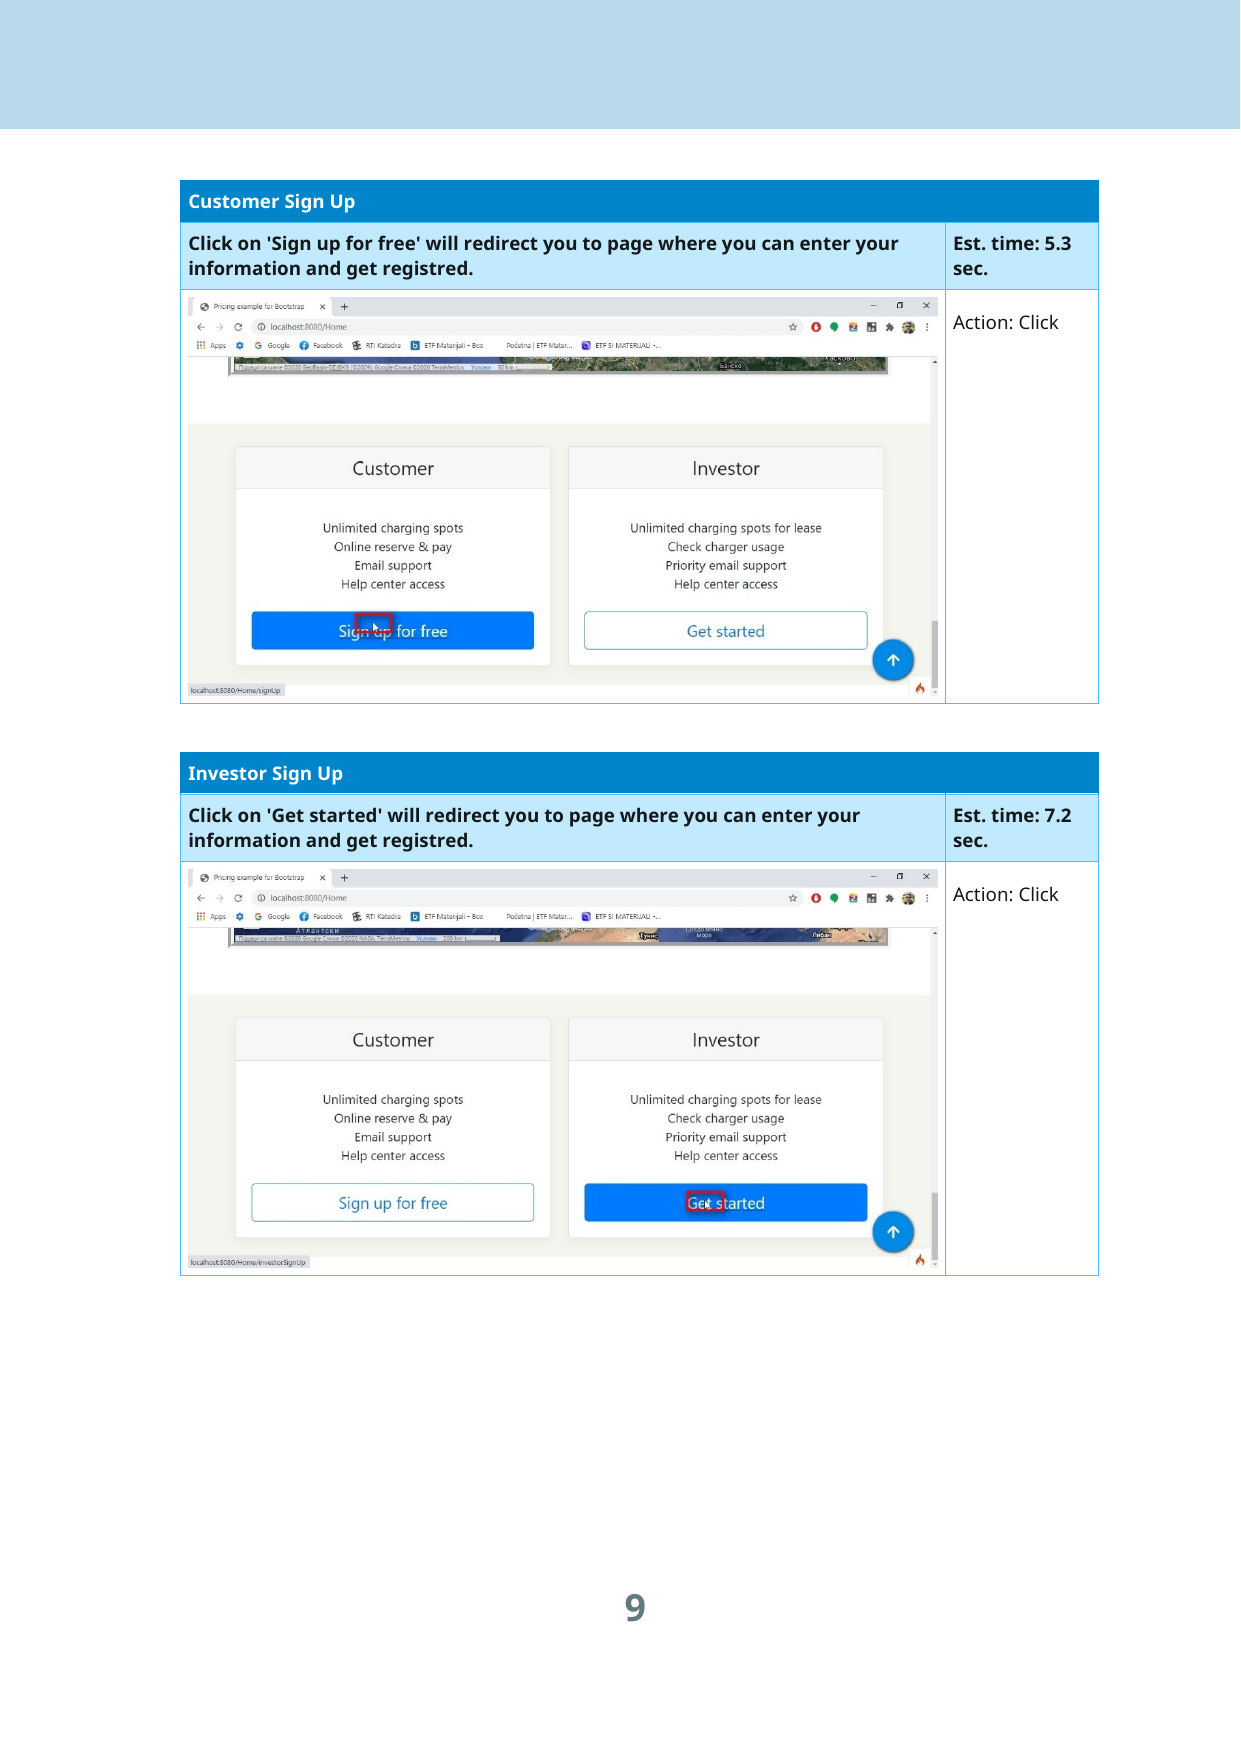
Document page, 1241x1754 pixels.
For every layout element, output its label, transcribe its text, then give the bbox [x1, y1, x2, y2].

table_cell Est. time: 7.2 sec. [946, 795, 1098, 861]
table_cell Action: Click [946, 290, 1098, 703]
table_cell [181, 290, 945, 703]
table_header [946, 753, 1098, 793]
picture [188, 869, 938, 1268]
table_cell [181, 862, 945, 1275]
table_cell Click on 'Sign up for free' will redirect you to page where you can enter your information and get registred. [181, 223, 945, 289]
table_cell Action: Click [946, 862, 1098, 1275]
table_header [946, 181, 1098, 222]
table_header Investor Sign Up [181, 753, 945, 793]
table_cell Click on 'Get started' will redirect you to page where you can enter your information and get registred. [181, 795, 945, 861]
table_header Customer Sign Up [181, 181, 945, 222]
picture [188, 297, 938, 696]
table_cell Est. time: 5.3 sec. [946, 223, 1098, 289]
